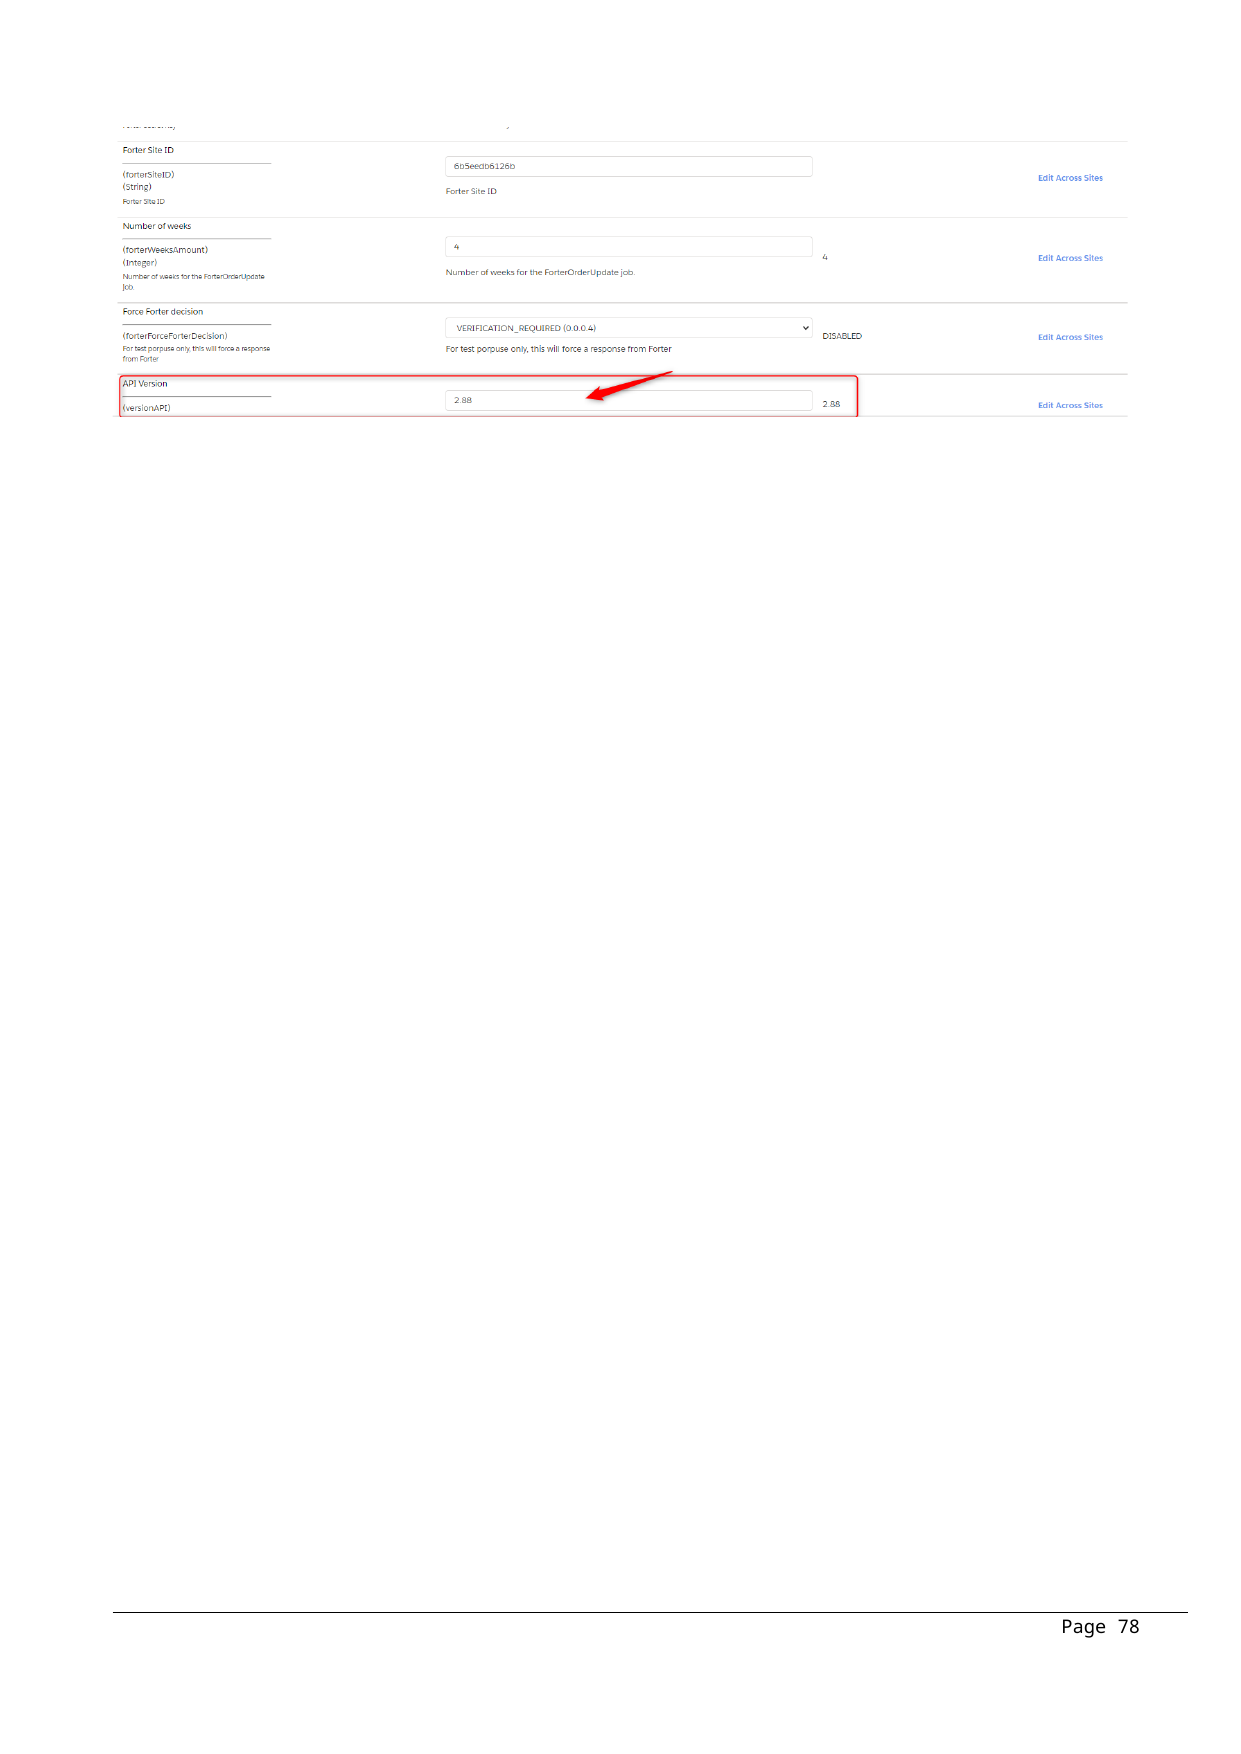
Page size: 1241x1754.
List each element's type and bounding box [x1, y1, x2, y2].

picture [112, 127, 1128, 417]
